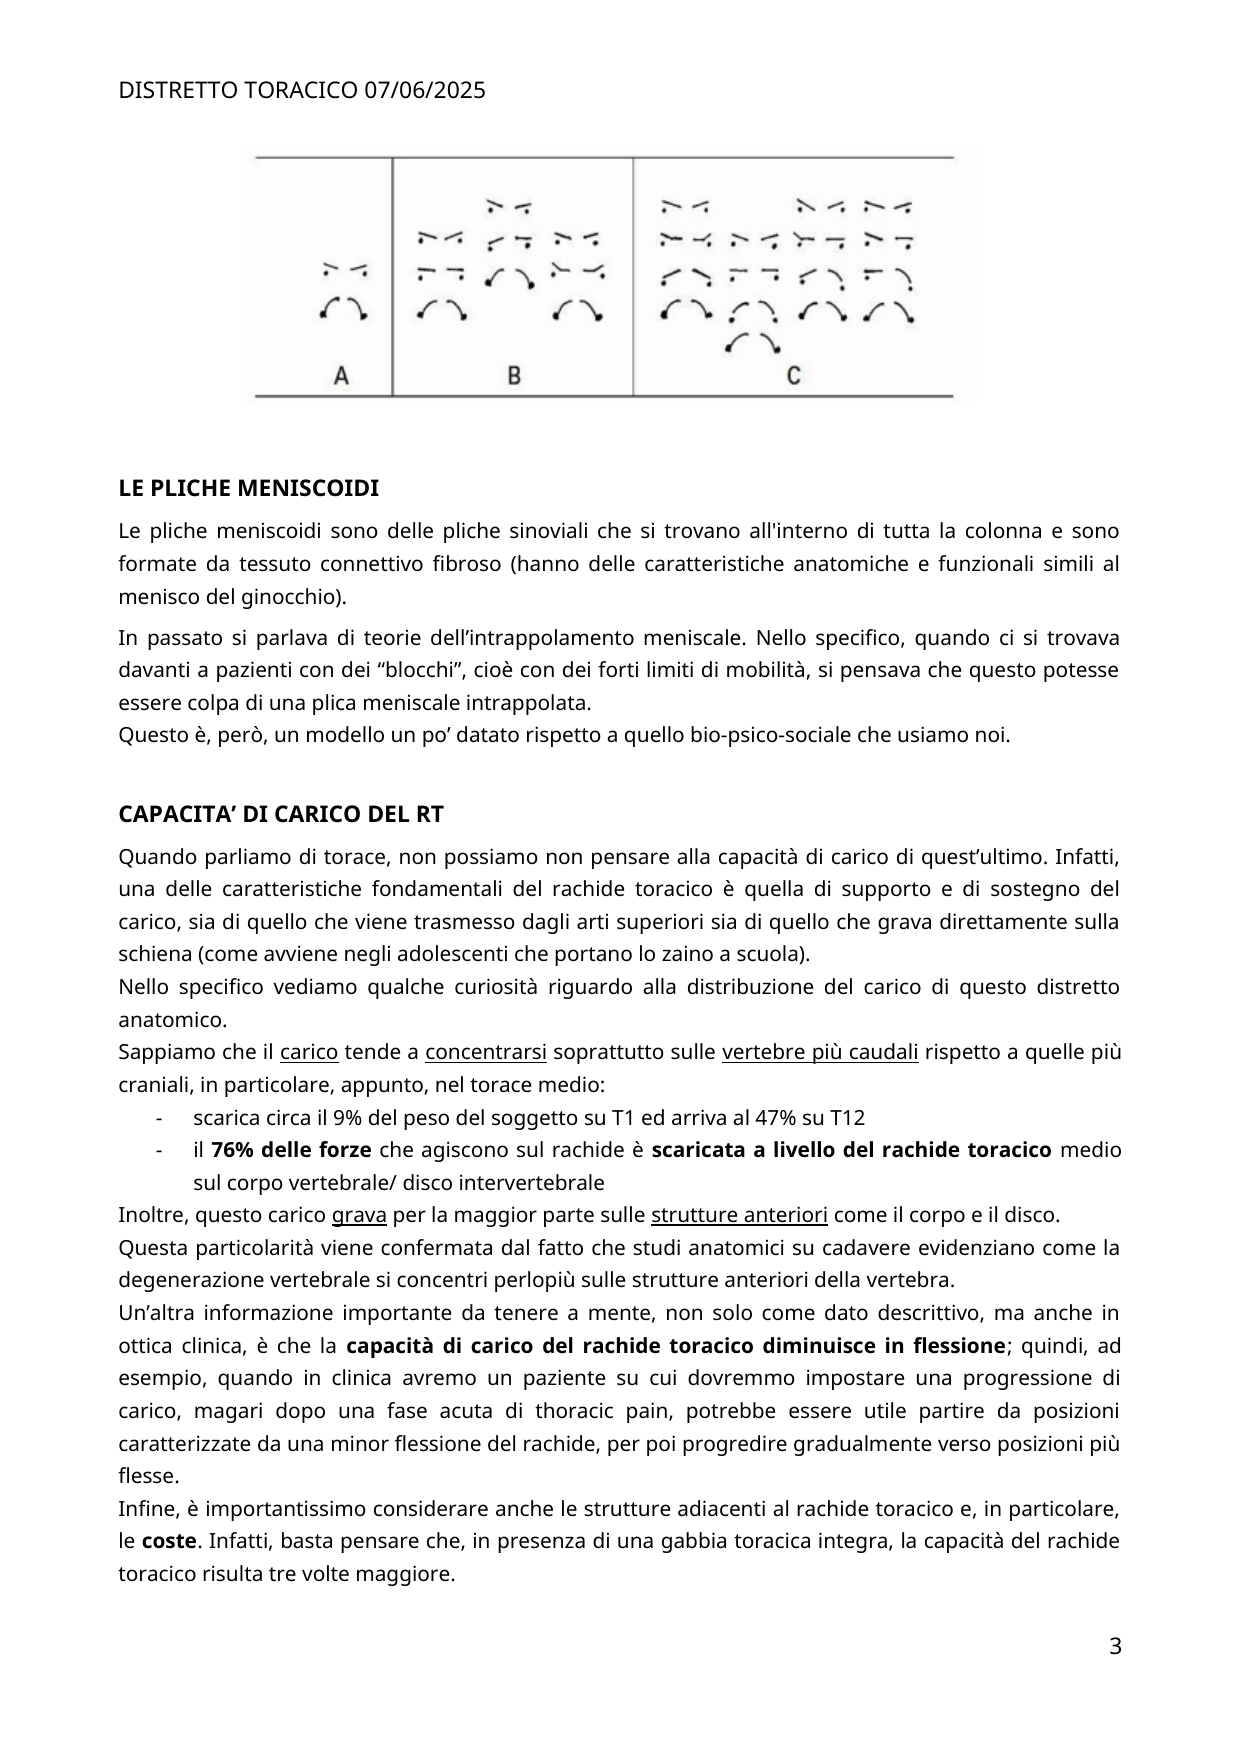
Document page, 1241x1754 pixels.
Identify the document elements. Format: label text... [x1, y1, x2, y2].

text Inoltre, questo carico grava per la maggior parte sulle strutture anteriori come il corpo e il disco. [118, 1200, 1122, 1229]
text Sappiamo che il carico tende a concentrarsi soprattutto sulle vertebre più caudali rispetto a quelle più craniali, in particolare, appunto, nel torace medio: [118, 1037, 1122, 1098]
text CAPACITA’ DI CARICO DEL RT [118, 797, 1122, 829]
text Le pliche meniscoidi sono delle pliche sinoviali che si trovano all'interno di tutta la colonna e sono formate da tessuto connettivo fibroso (hanno delle caratteristiche anatomiche e funzionali simili al menisco del ginocchio). [118, 517, 1122, 610]
picture [211, 147, 1029, 416]
text In passato si parlava di teorie dell’intrappolamento meniscale. Nello specifico, quando ci si trovava davanti a pazienti con dei “blocchi”, cioè con dei forti limiti di mobilità, si pensava che questo potesse essere colpa di una plica meniscale intrappolata. [118, 623, 1122, 716]
text LE PLICHE MENISCOIDI [118, 472, 1122, 504]
list scarica circa il 9% del peso del soggetto su T1 ed arriva al 47% su T12 [156, 1103, 1122, 1131]
text Questo è, però, un modello un po’ datato rispetto a quello bio-psico-sociale che usiamo noi. [118, 721, 1122, 749]
list il 76% delle forze che agiscono sul rachide è scaricata a livello del rachide toracico medio sul corpo vertebrale/ disco intervertebrale [156, 1135, 1122, 1196]
text Questa particolarità viene confermata dal fatto che studi anatomici su cadavere evidenziano come la degenerazione vertebrale si concentri perlopiù sulle strutture anteriori della vertebra. [118, 1233, 1122, 1294]
text Quando parliamo di torace, non possiamo non pensare alla capacità di carico di quest’ultimo. Infatti, una delle caratteristiche fondamentali del rachide toracico è quella di supporto e di sostegno del carico, sia di quello che viene trasmesso dagli arti superiori sia di quello che grava direttamente sulla schiena (come avviene negli adolescenti che portano lo zaino a scuola). [118, 842, 1122, 968]
text Un’altra informazione importante da tenere a mente, non solo come dato descrittivo, ma anche in ottica clinica, è che la capacità di carico del rachide toracico diminuisce in flessione; quindi, ad esempio, quando in clinica avremo un paziente su cui dovremmo impostare una progressione di carico, magari dopo una fase acuta di thoracic pain, potrebbe essere utile partire da posizioni caratterizzate da una minor flessione del rachide, per poi progredire gradualmente verso posizioni più flesse. [118, 1298, 1122, 1490]
text Nello specifico vediamo qualche curiosità riguardo alla distribuzione del carico di questo distretto anatomico. [118, 972, 1122, 1033]
text Infine, è importantissimo considerare anche le strutture adiacenti al rachide toracico e, in particolare, le coste. Infatti, basta pensare che, in presenza di una gabbia toracica integra, la capacità del rachide toracico risulta tre volte maggiore. [118, 1494, 1122, 1587]
